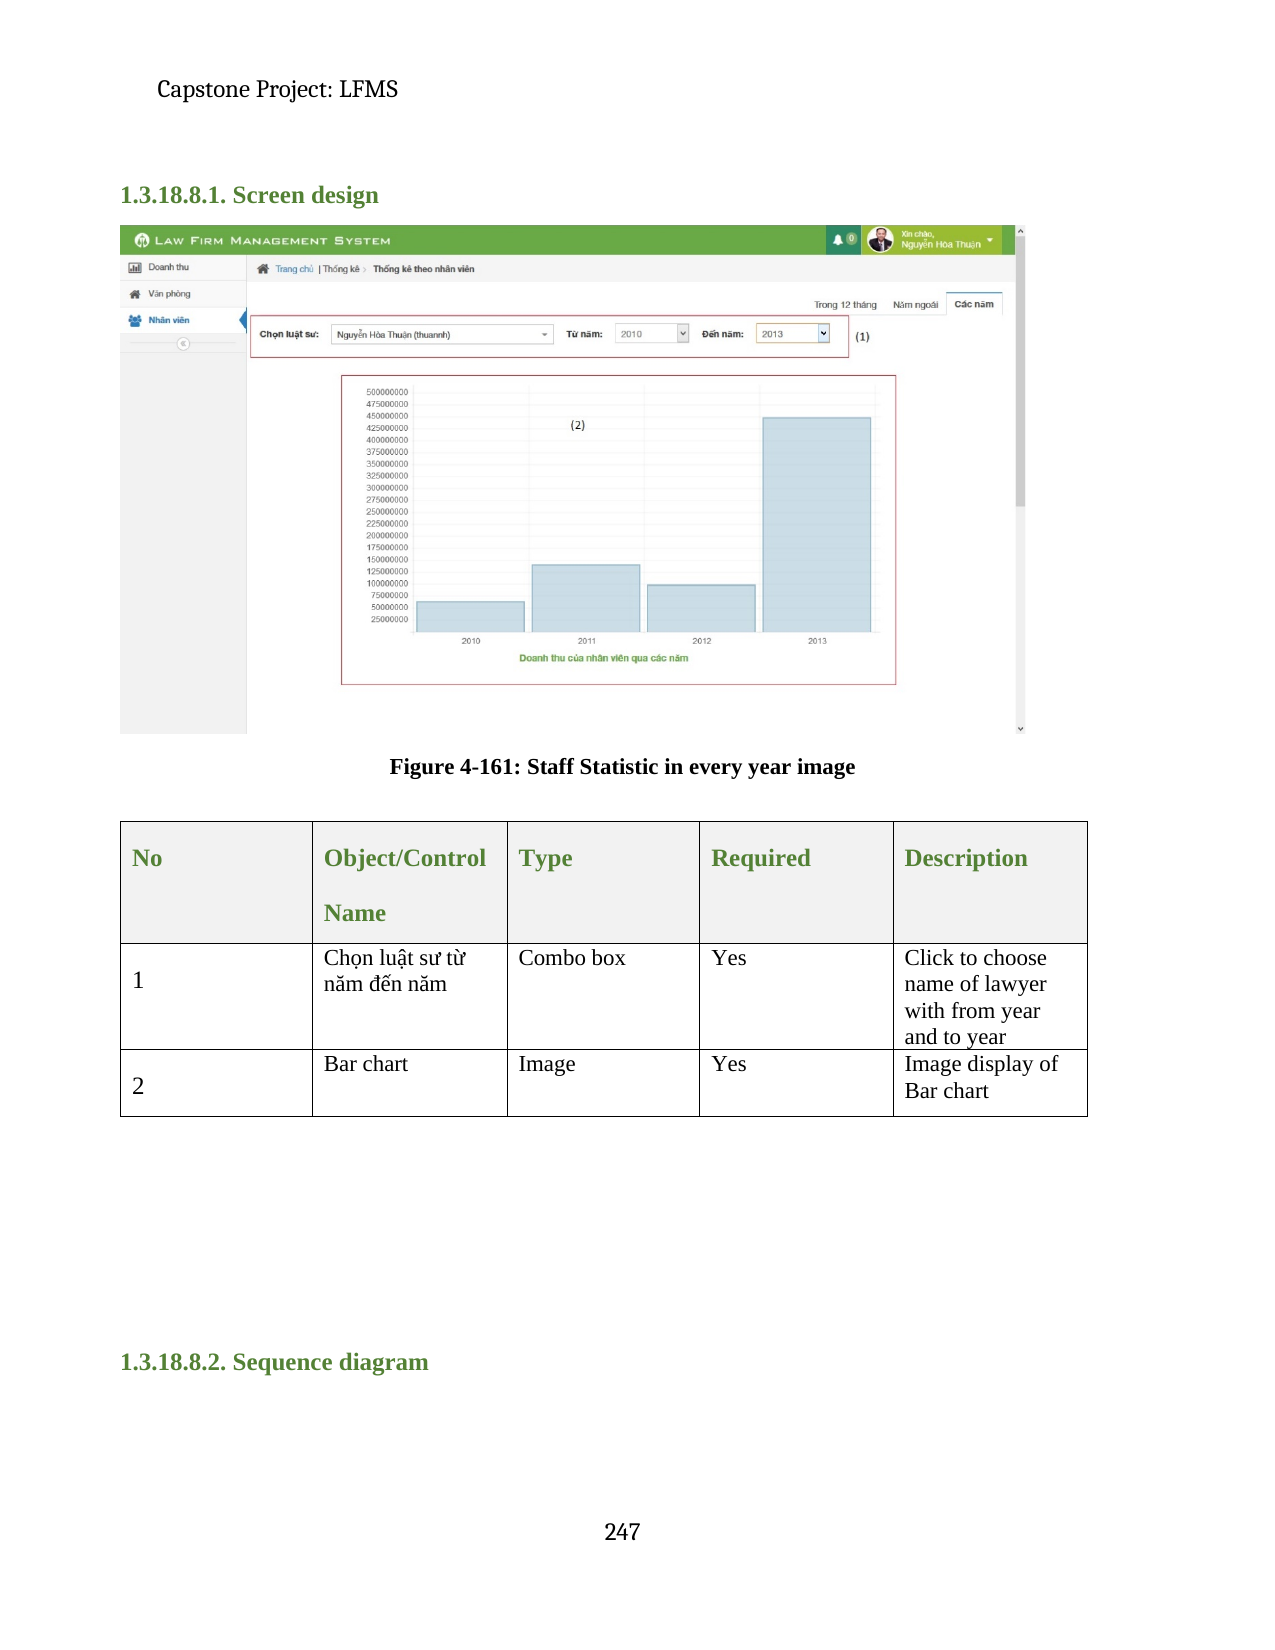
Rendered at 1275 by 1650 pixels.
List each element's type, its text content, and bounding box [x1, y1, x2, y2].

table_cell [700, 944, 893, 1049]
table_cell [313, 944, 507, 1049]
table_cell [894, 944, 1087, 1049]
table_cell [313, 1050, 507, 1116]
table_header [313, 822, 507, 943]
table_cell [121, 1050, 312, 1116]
text Figure 4-161: Staff Statistic in every year image [157, 753, 1087, 779]
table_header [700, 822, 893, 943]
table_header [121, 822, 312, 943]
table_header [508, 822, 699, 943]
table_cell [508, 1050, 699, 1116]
subtitle Sequence diagram [120, 1347, 1087, 1376]
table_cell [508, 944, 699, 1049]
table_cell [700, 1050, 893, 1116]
subtitle Screen design [120, 180, 1087, 209]
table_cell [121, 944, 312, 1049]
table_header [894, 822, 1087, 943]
picture [120, 225, 1026, 734]
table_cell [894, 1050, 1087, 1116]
